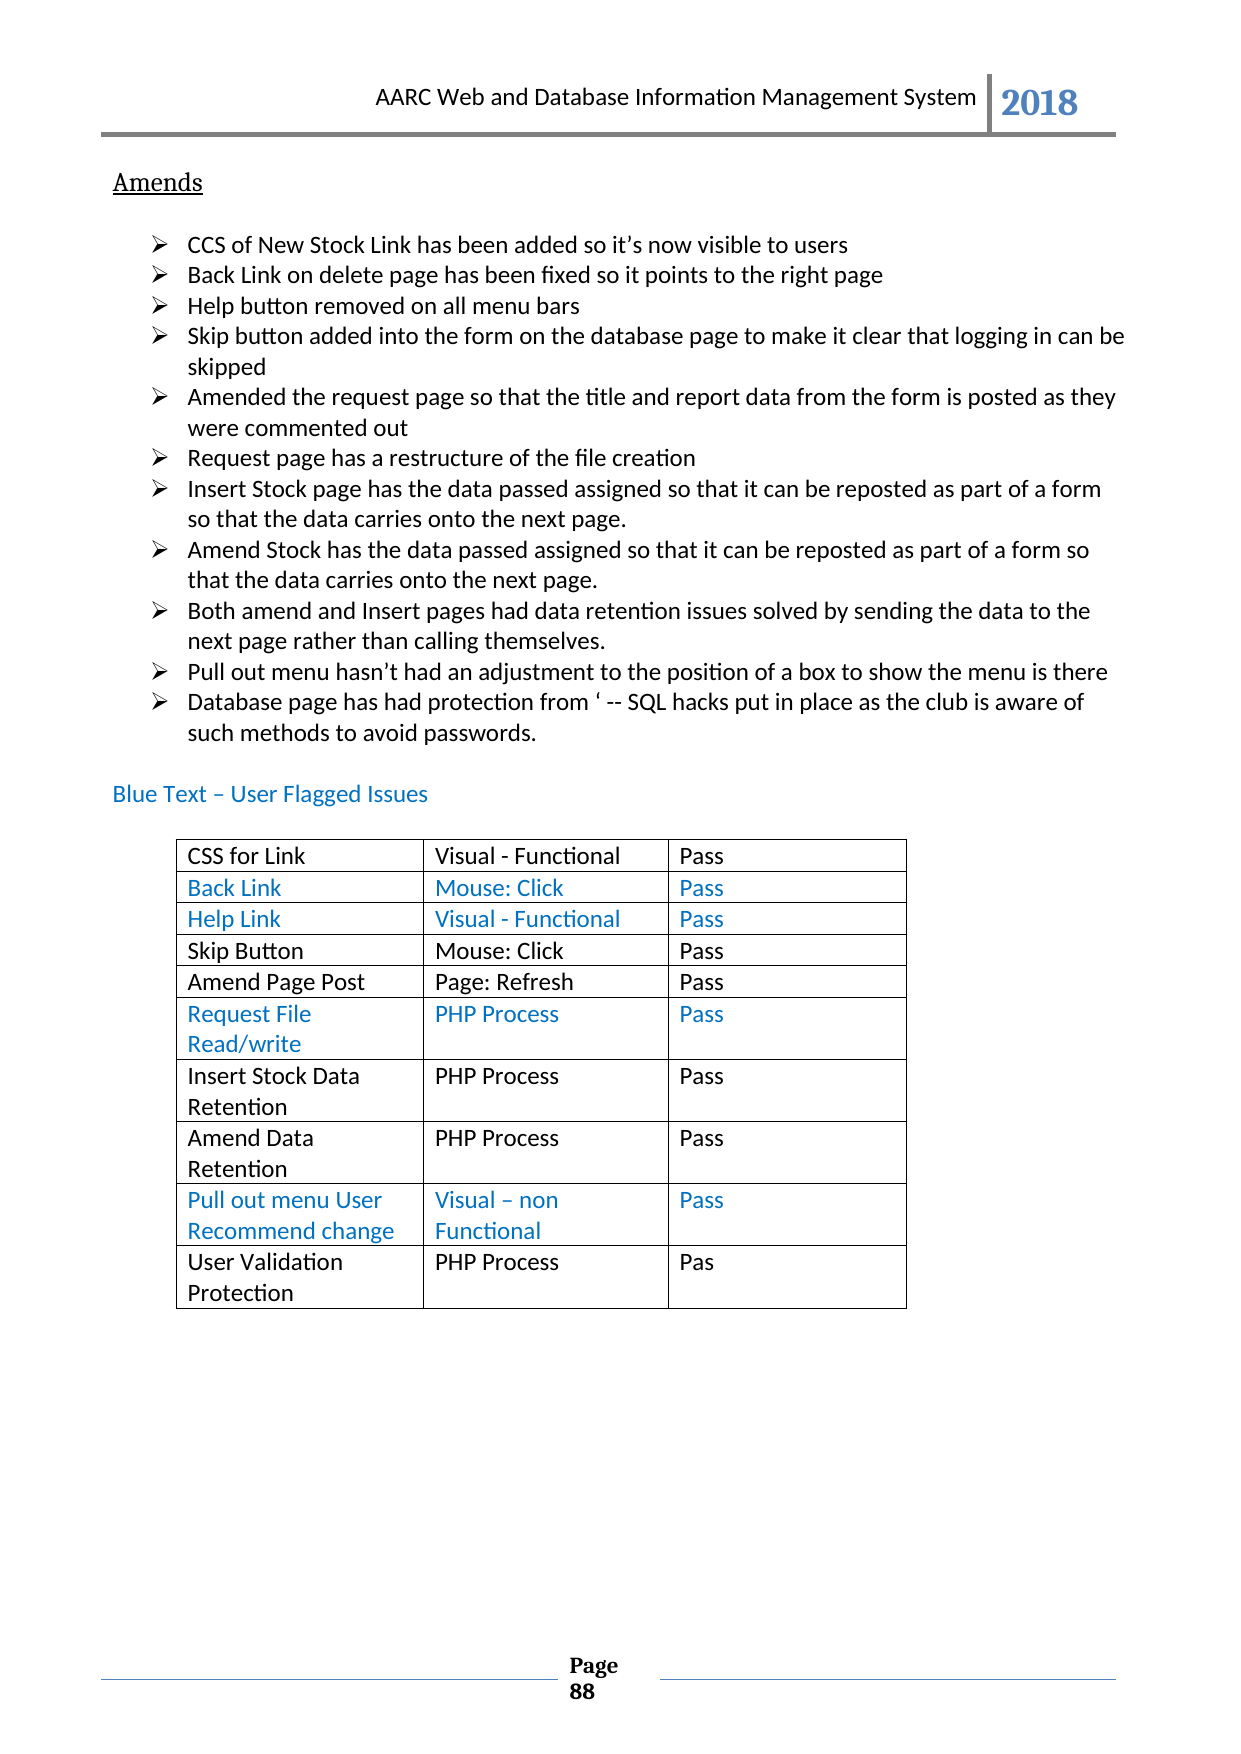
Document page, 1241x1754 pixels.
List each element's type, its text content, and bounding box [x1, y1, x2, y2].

list Amended the request page so that the title and report data from the form is posted as they were commented out [150, 381, 1128, 442]
list CCS of New Stock Link has been added so it’s now visible to users [150, 229, 1128, 259]
table_header Visual - Functional [424, 840, 668, 871]
table_cell Amend Page Post [177, 966, 423, 997]
list Both amend and Insert pages had data retention issues solved by sending the data to the next page rather than calling themselves. [150, 595, 1128, 656]
table_cell Visual – non Functional [424, 1184, 668, 1245]
table_cell Help Link [177, 903, 423, 934]
table_cell Pass [669, 1184, 906, 1245]
table_cell Mouse: Click [424, 935, 668, 965]
table_cell Back Link [177, 872, 423, 902]
list Amend Stock has the data passed assigned so that it can be reposted as part of a form so that the data carries onto the next page. [150, 534, 1128, 595]
table_cell Pass [669, 1060, 906, 1121]
list Insert Stock page has the data passed assigned so that it can be reposted as part of a form so that the data carries onto the next page. [150, 473, 1128, 534]
list Database page has had protection from ‘ -- SQL hacks put in place as the club is aware of such methods to avoid passwords. [150, 687, 1128, 748]
table_cell Pull out menu User Recommend change [177, 1184, 423, 1245]
table_cell Page: Refresh [424, 966, 668, 997]
table_cell Request File Read/write [177, 998, 423, 1059]
table_cell Pass [669, 903, 906, 934]
table_cell Visual - Functional [424, 903, 668, 934]
table_header Pass [669, 840, 906, 871]
table_cell Amend Data Retention [177, 1122, 423, 1183]
table_cell User Validation Protection [177, 1246, 423, 1307]
table_cell Pass [669, 1122, 906, 1183]
table_cell PHP Process [424, 1246, 668, 1307]
table_cell Skip Button [177, 935, 423, 965]
table_cell Pass [669, 872, 906, 902]
list Help button removed on all menu bars [150, 290, 1128, 320]
table_cell Insert Stock Data Retention [177, 1060, 423, 1121]
list Skip button added into the form on the database page to make it clear that logging in can be skipped [150, 320, 1128, 381]
list Request page has a restructure of the file creation [150, 442, 1128, 473]
table_cell Pass [669, 998, 906, 1059]
list Pull out menu hasn’t had an adjustment to the position of a box to show the menu is there [150, 656, 1128, 687]
subtitle Amends [112, 167, 1128, 198]
table_cell PHP Process [424, 1122, 668, 1183]
table_cell Mouse: Click [424, 872, 668, 902]
table_cell Pass [669, 966, 906, 997]
table_cell PHP Process [424, 1060, 668, 1121]
table_cell Pas [669, 1246, 906, 1307]
list Back Link on delete page has been fixed so it points to the right page [150, 259, 1128, 290]
table_header CSS for Link [177, 840, 423, 871]
table_cell PHP Process [424, 998, 668, 1059]
table_cell Pass [669, 935, 906, 965]
text Blue Text – User Flagged Issues [112, 778, 1128, 809]
